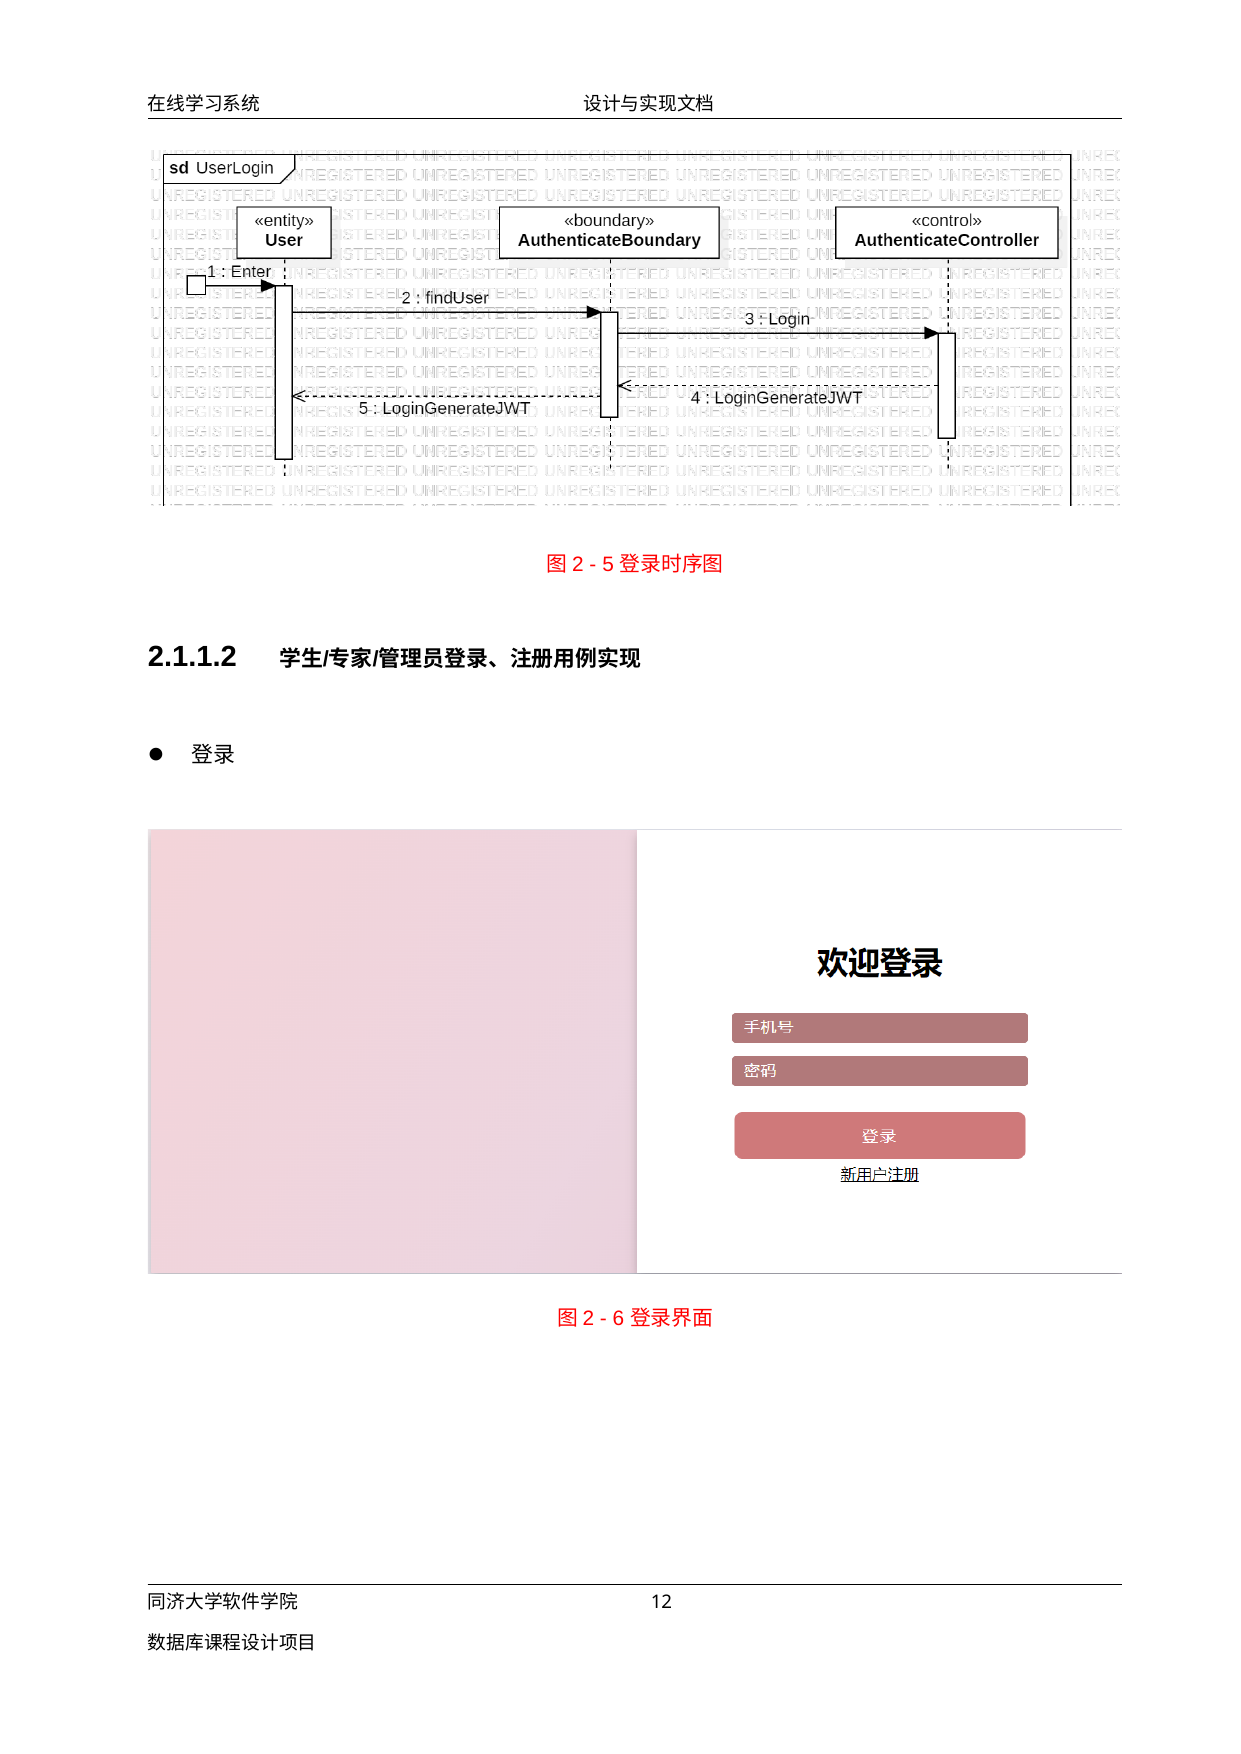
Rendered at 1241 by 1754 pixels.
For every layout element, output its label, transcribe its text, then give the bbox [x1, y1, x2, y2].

picture [150, 141, 1120, 506]
list 登录 [148, 737, 1122, 769]
text 图 2 - 5 登录时序图 [148, 546, 1122, 579]
subtitle 学生/专家/管理员登录、注册用例实现 [148, 623, 1122, 688]
picture [147, 829, 1122, 1274]
text 图 2 - 6 登录界面 [148, 1299, 1122, 1332]
